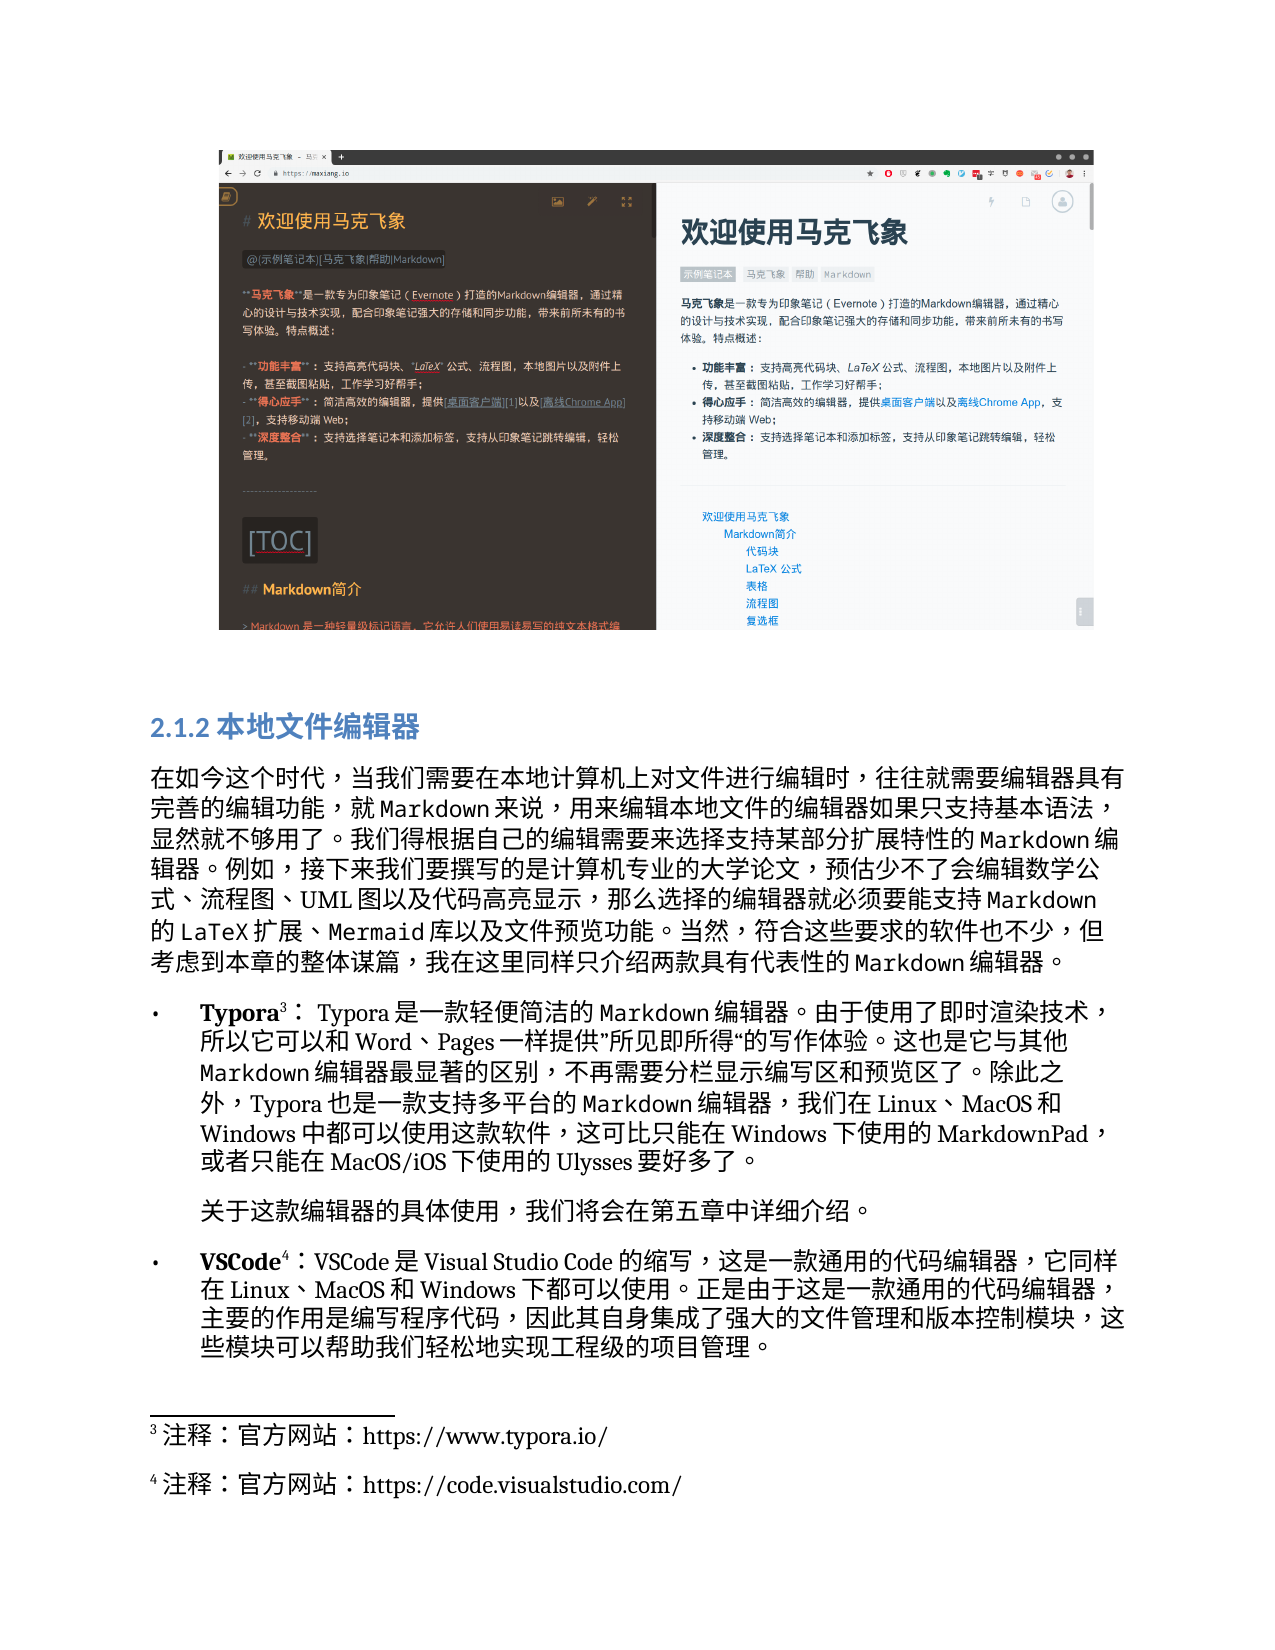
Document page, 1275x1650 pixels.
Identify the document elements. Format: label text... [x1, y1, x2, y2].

list VSCode：VSCode是Visual Studio Code的缩写，这是一款通用的代码编辑器，它同样在Linux、MacOS和Windows下都可以使用。正是由于这是一款通用的代码编辑器，主要的作用是编写程序代码，因此其自身集成了强大的文件管理和版本控制模块，这些模块可以帮助我们轻松地实现工程级的项目管理。 [150, 1247, 1125, 1362]
list Typora： Typora是一款轻便简洁的Markdown编辑器。由于使用了即时渲染技术，所以它可以和Word、Pages一样提供”所见即所得“的写作体验。这也是它与其他Markdown编辑器最显著的区别，不再需要分栏显示编写区和预览区了。除此之外，Typora也是一款支持多平台的Markdown编辑器，我们在Linux、MacOS和Windows中都可以使用这款软件，这可比只能在Windows下使用的MarkdownPad，或者只能在MacOS/iOS下使用的Ulysses要好多了。 [150, 997, 1125, 1177]
subtitle 2.1.2 本地文件编辑器 [150, 706, 1125, 746]
list 关于这款编辑器的具体使用，我们将会在第五章中详细介绍。 [150, 1198, 1125, 1227]
picture [218, 150, 1094, 630]
text 在如今这个时代，当我们需要在本地计算机上对文件进行编辑时，往往就需要编辑器具有完善的编辑功能，就Markdown来说，用来编辑本地文件的编辑器如果只支持基本语法，显然就不够用了。我们得根据自己的编辑需要来选择支持某部分扩展特性的Markdown编辑器。例如，接下来我们要撰写的是计算机专业的大学论文，预估少不了会编辑数学公式、流程图、UML图以及代码高亮显示，那么选择的编辑器就必须要能支持Markdown的LaTeX扩展、Mermaid库以及文件预览功能。当然，符合这些要求的软件也不少，但考虑到本章的整体谋篇，我在这里同样只介绍两款具有代表性的Markdown编辑器。 [150, 764, 1125, 978]
